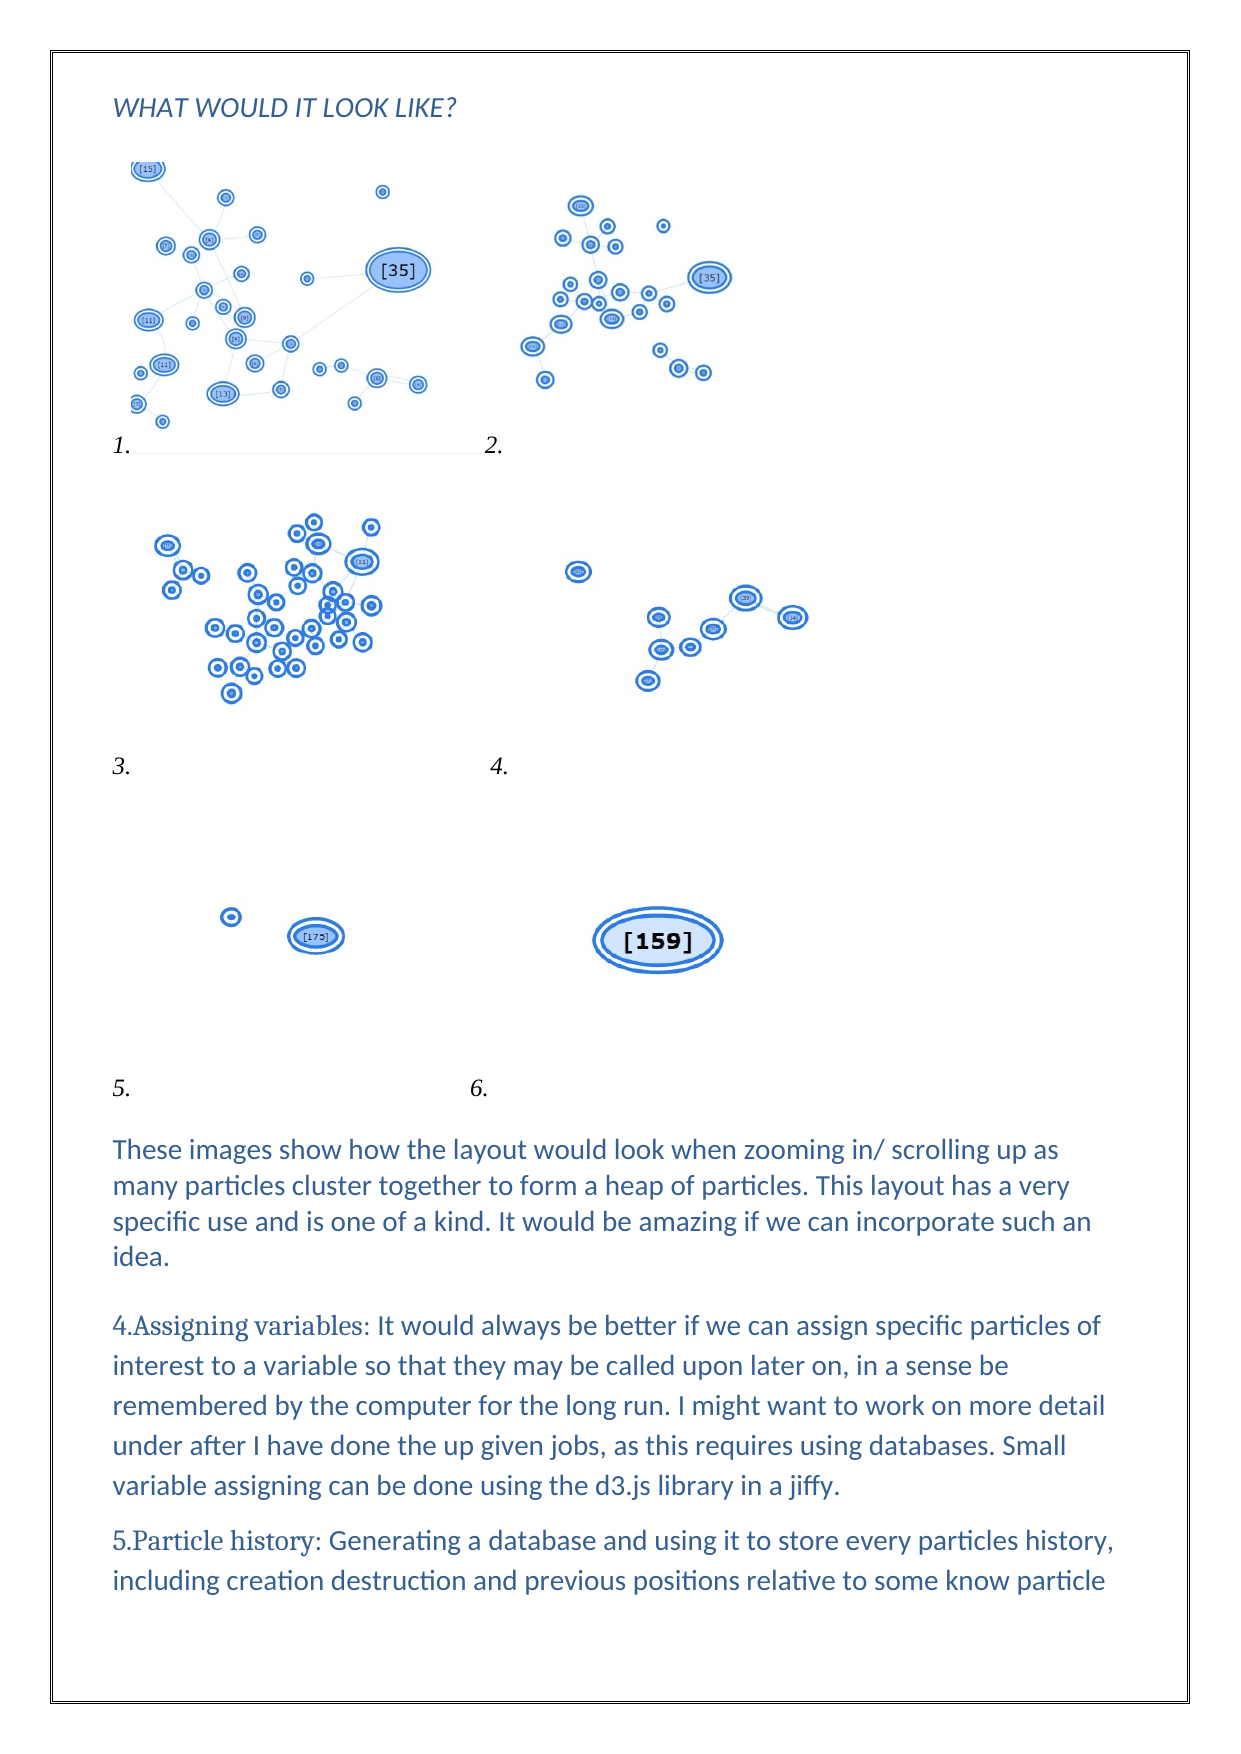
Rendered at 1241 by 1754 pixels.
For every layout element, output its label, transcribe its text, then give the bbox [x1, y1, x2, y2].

text 4.Assigning variables: It would always be better if we can assign specific particles of interest to a variable so that they may be called upon later on, in a sense be remembered by the computer for the long run. I might want to work on more detail under after I have done the up given jobs, as this requires using databases. Small variable assigning can be done using the d3.js library in a jiffy. [112, 1303, 1128, 1503]
text WHAT WOULD IT LOOK LIKE? [112, 89, 1128, 124]
picture [131, 808, 470, 1097]
picture [488, 815, 883, 1097]
text These images show how the layout would look when zooming in/ scrolling up as many particles cluster together to form a heap of particles. This layout has a very specific use and is one of a kind. It would be amazing if we can incorporate such an idea. [112, 1131, 1128, 1274]
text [112, 1517, 1128, 1597]
picture [131, 488, 491, 774]
picture [508, 498, 872, 774]
picture [503, 153, 837, 454]
picture [131, 162, 485, 454]
